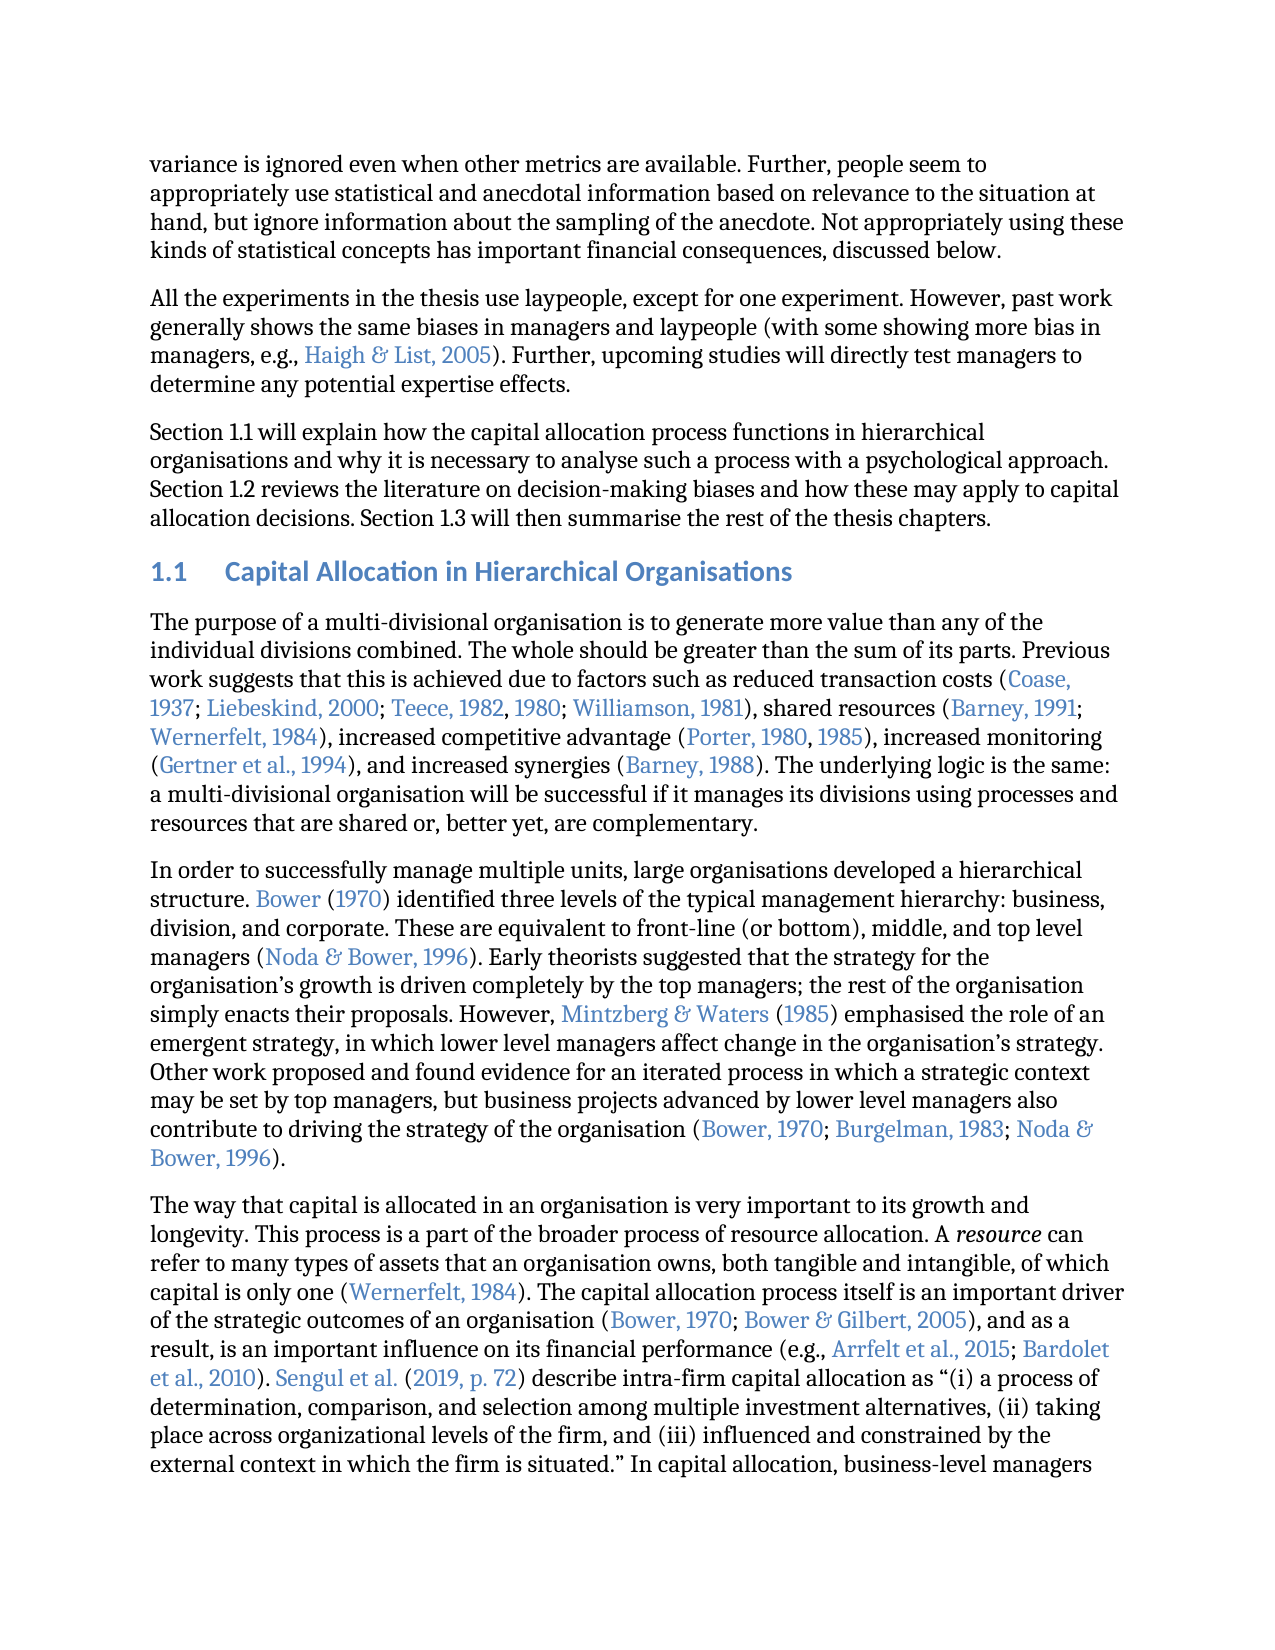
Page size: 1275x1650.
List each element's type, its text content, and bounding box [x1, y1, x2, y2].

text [150, 1191, 1125, 1479]
subtitle 1.1 Capital Allocation in Hierarchical Organisations [150, 553, 1125, 589]
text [150, 150, 1125, 265]
text All the experiments in the thesis use laypeople, except for one experiment. However, past work generally shows the same biases in managers and laypeople (with some showing more bias in managers, e.g., Haigh & List, 2005). Further, upcoming studies will directly test managers to determine any potential expertise effects. [150, 284, 1125, 399]
text In order to successfully manage multiple units, large organisations developed a hierarchical structure. Bower (1970) identified three levels of the typical management hierarchy: business, division, and corporate. These are equivalent to front-line (or bottom), middle, and top level managers (Noda & Bower, 1996). Early theorists suggested that the strategy for the organisation’s growth is driven completely by the top managers; the rest of the organisation simply enacts their proposals. However, Mintzberg & Waters (1985) emphasised the role of an emergent strategy, in which lower level managers affect change in the organisation’s strategy. Other work proposed and found evidence for an iterated process in which a strategic context may be set by top managers, but business projects advanced by lower level managers also contribute to driving the strategy of the organisation (Bower, 1970; Burgelman, 1983; Noda & Bower, 1996). [150, 856, 1125, 1173]
text The purpose of a multi-divisional organisation is to generate more value than any of the individual divisions combined. The whole should be greater than the sum of its parts. Previous work suggests that this is achieved due to factors such as reduced transaction costs (Coase, 1937; Liebeskind, 2000; Teece, 1982, 1980; Williamson, 1981), shared resources (Barney, 1991; Wernerfelt, 1984), increased competitive advantage (Porter, 1980, 1985), increased monitoring (Gertner et al., 1994), and increased synergies (Barney, 1988). The underlying logic is the same: a multi-divisional organisation will be successful if it manages its divisions using processes and resources that are shared or, better yet, are complementary. [150, 608, 1125, 838]
text Section 1.1 will explain how the capital allocation process functions in hierarchical organisations and why it is necessary to analyse such a process with a psychological approach. Section 1.2 reviews the literature on decision-making biases and how these may apply to capital allocation decisions. Section 1.3 will then summarise the rest of the thesis chapters. [150, 417, 1125, 532]
